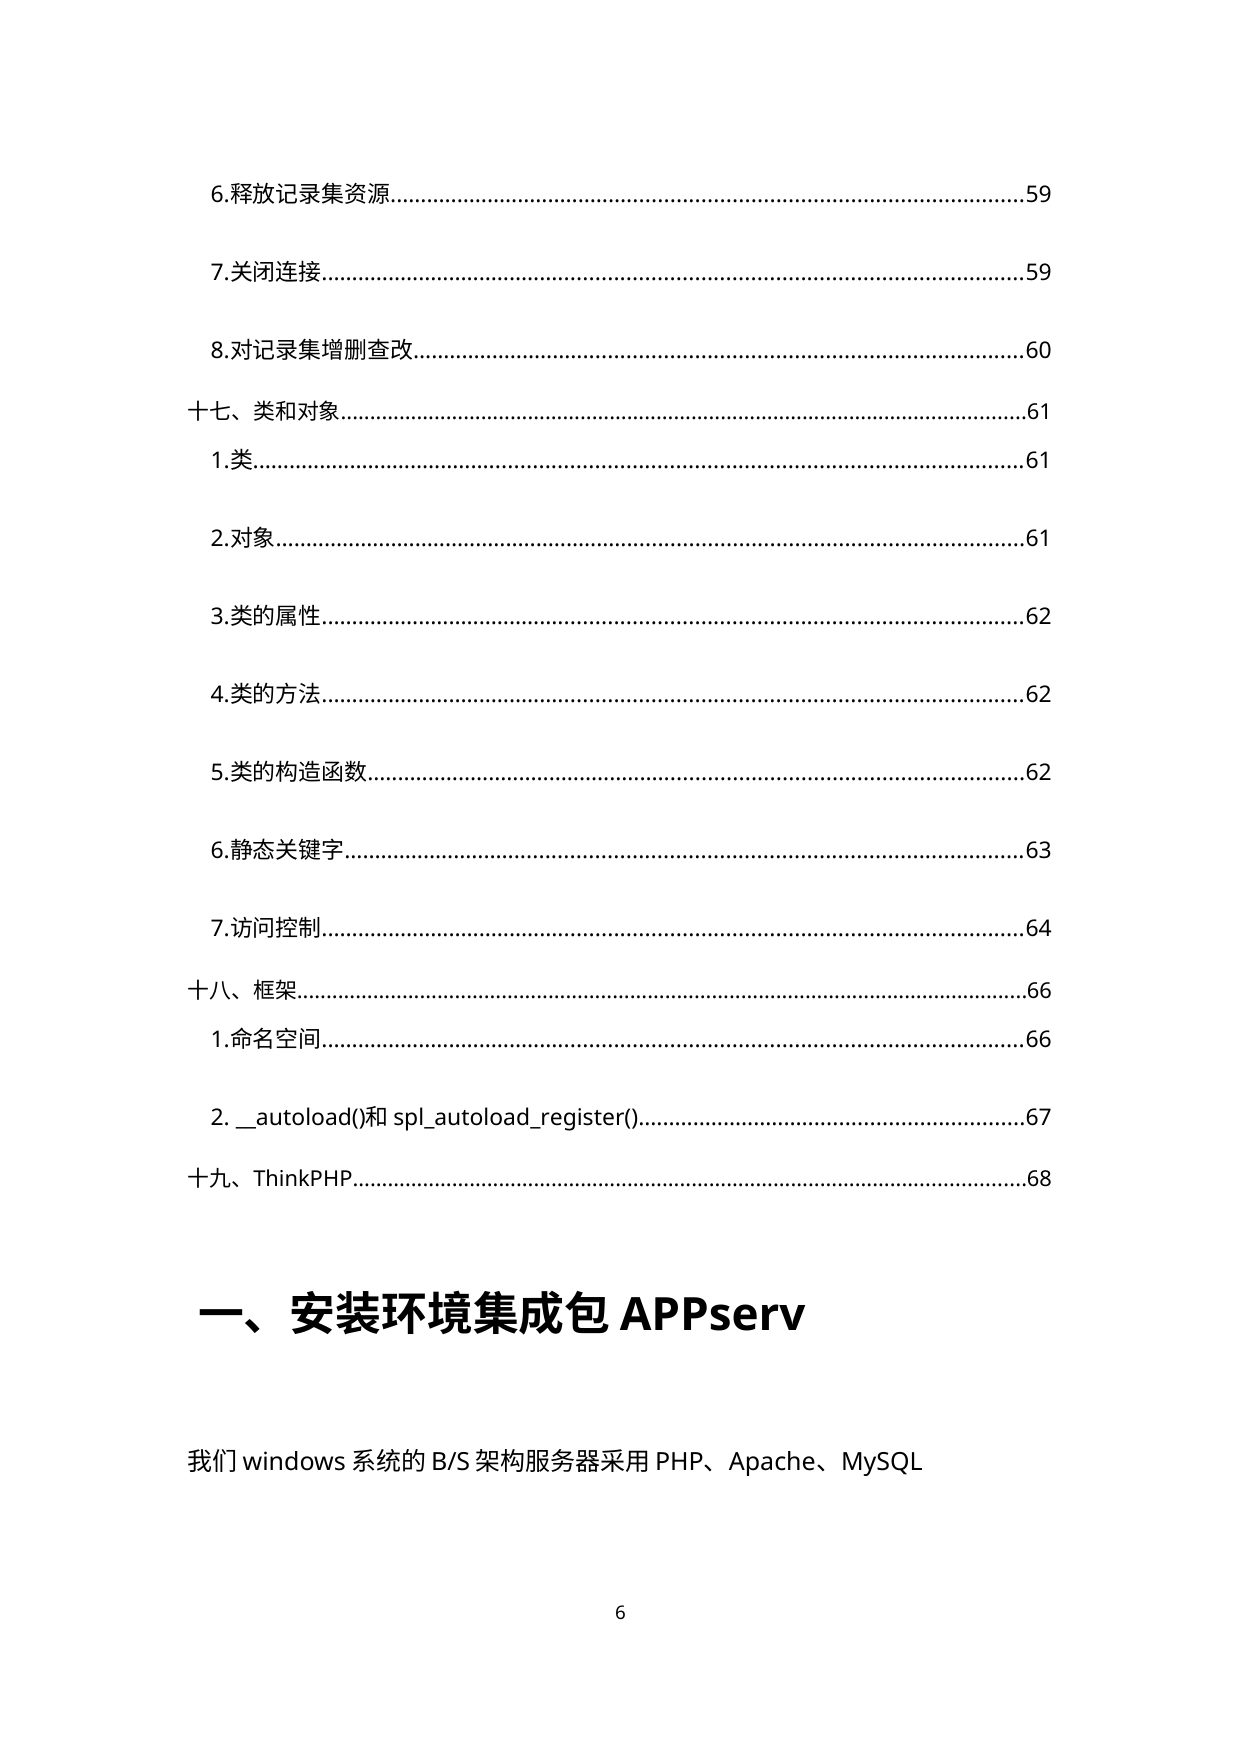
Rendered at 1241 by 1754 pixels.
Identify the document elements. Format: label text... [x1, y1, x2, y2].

text 我们windows系统的B/S架构服务器采用PHP、Apache、MySQL [187, 1427, 1053, 1492]
text 一、安装环境集成包APPserv [198, 1261, 1031, 1359]
